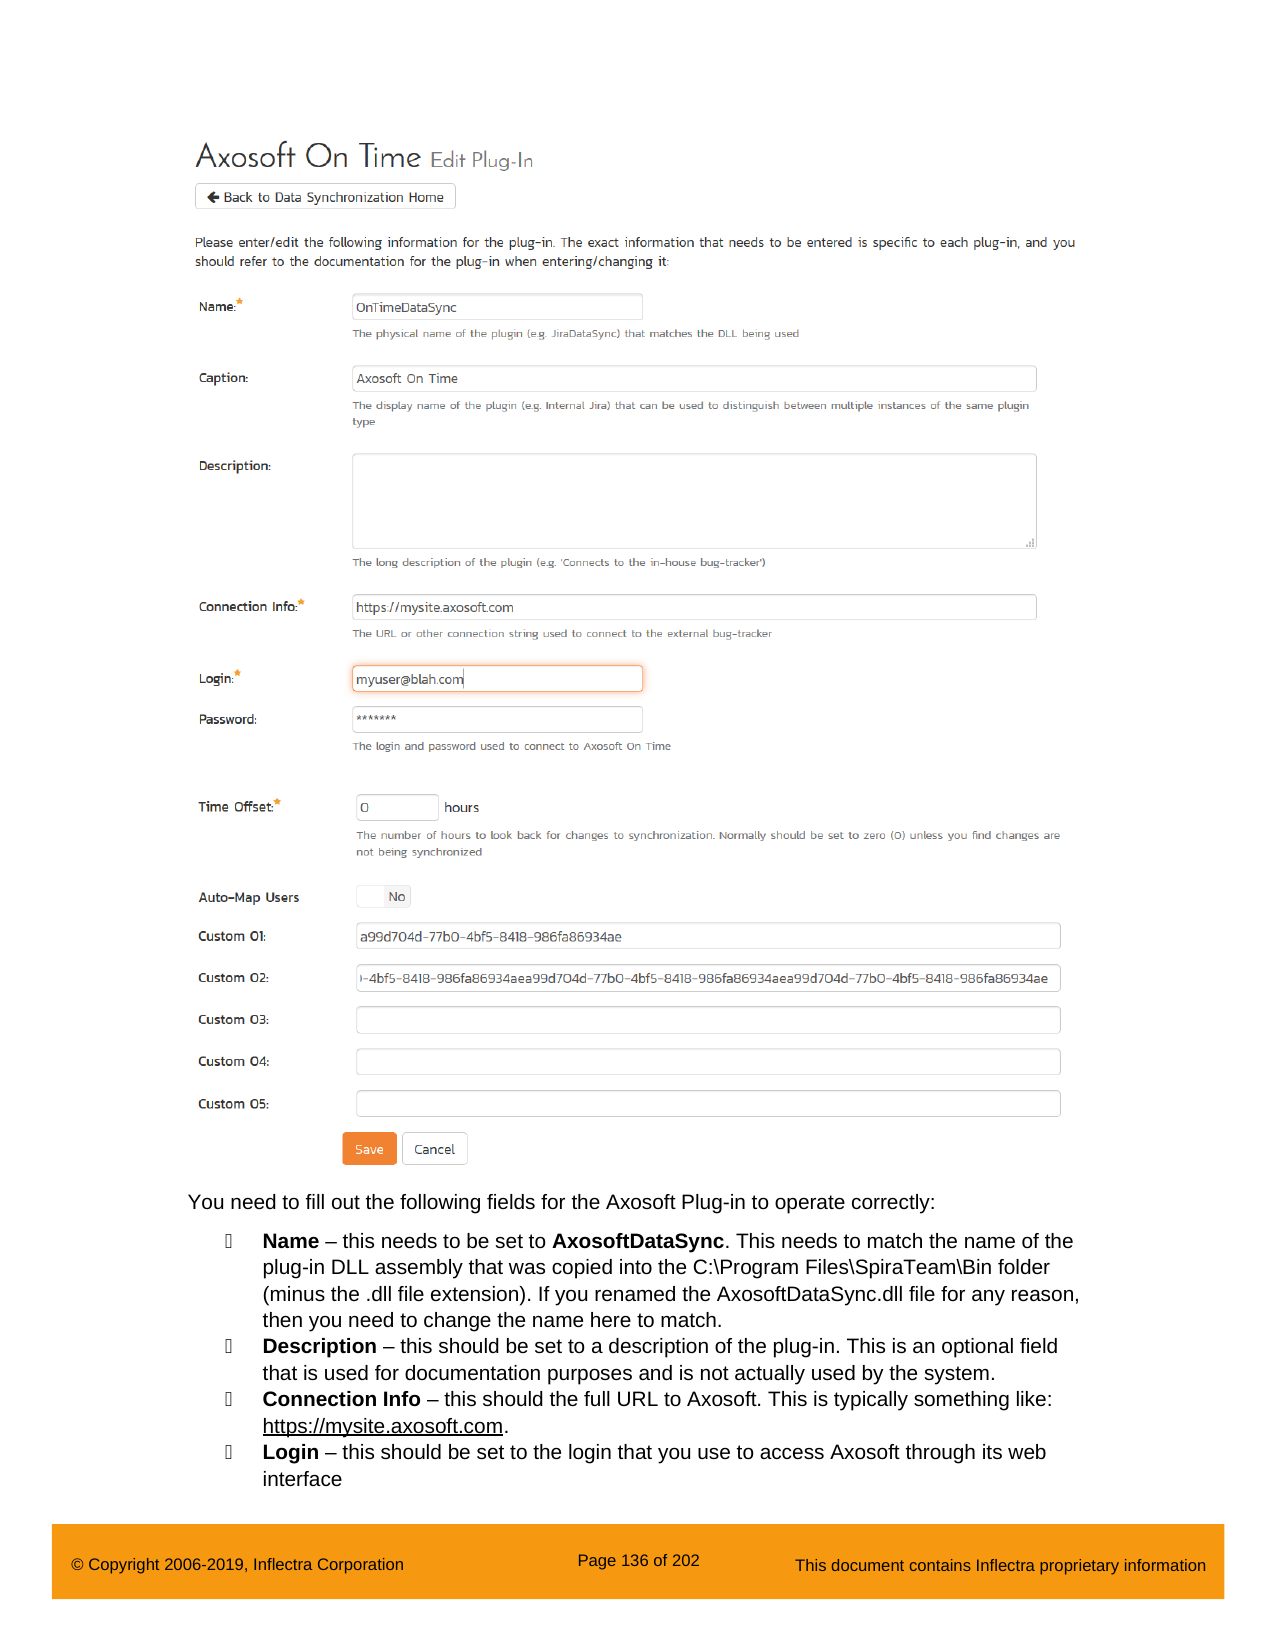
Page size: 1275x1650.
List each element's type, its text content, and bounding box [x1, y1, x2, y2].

list Login – this should be set to the login that you use to access Axosoft through its web interface [225, 1440, 1087, 1490]
list Connection Info – this should the full URL to Axosoft. This is typically something like: https://mysite.axosoft.com. [225, 1387, 1087, 1437]
picture [187, 775, 1088, 1175]
list Name – this needs to be set to AxosoftDataSync. This needs to match the name of the plug-in DLL assembly that was copied into the C:\Program Files\SpiraTeam\Bin folder (minus the .dll file extension). If you renamed the AxosoftDataSync.dll file for any reason, then you need to change the name here to match. [225, 1229, 1087, 1332]
list Description – this should be set to a description of the plug-in. This is an optional field that is used for documentation purposes and is not actually used by the system. [225, 1334, 1087, 1385]
picture [187, 135, 1088, 760]
text You need to fill out the following fields for the Axosoft Plug-in to operate correctly: [187, 1190, 1087, 1214]
